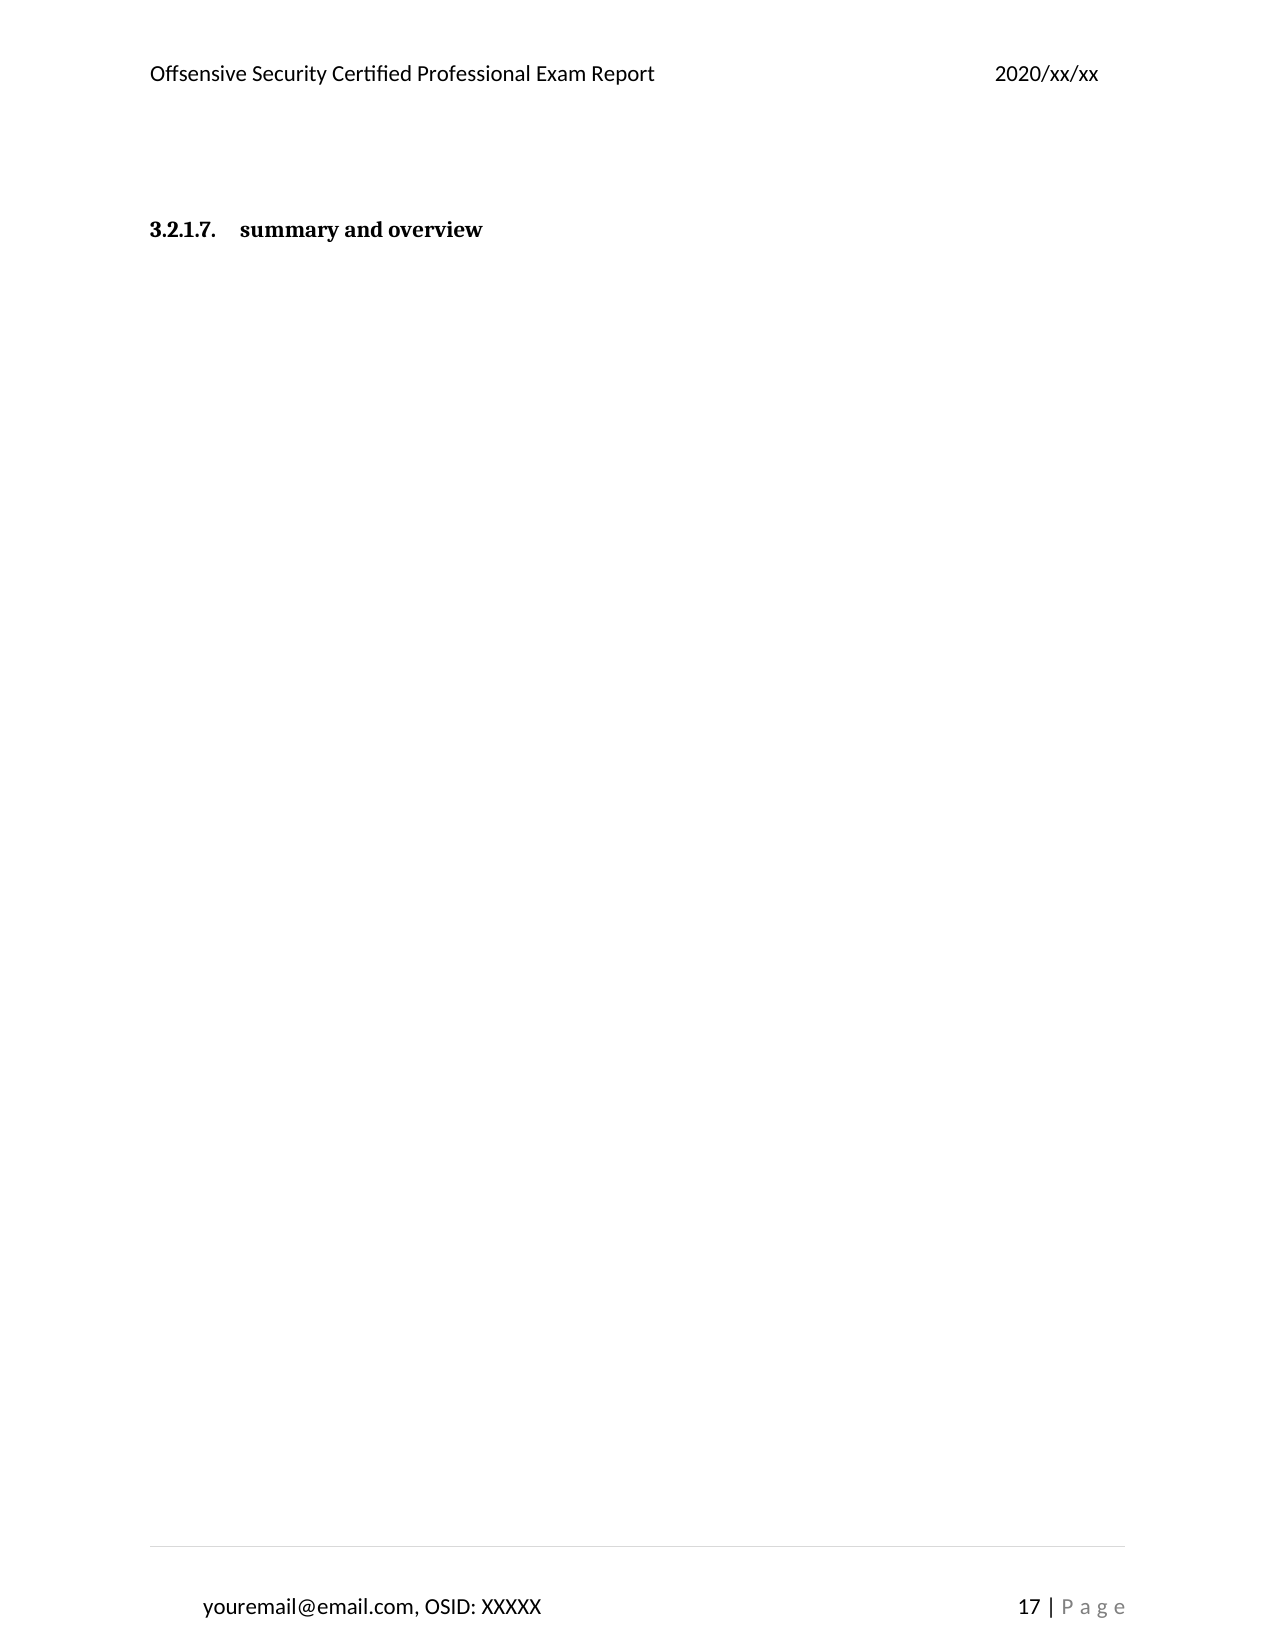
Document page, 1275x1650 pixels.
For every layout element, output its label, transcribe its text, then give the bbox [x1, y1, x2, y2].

subtitle summary and overview [150, 217, 1125, 243]
